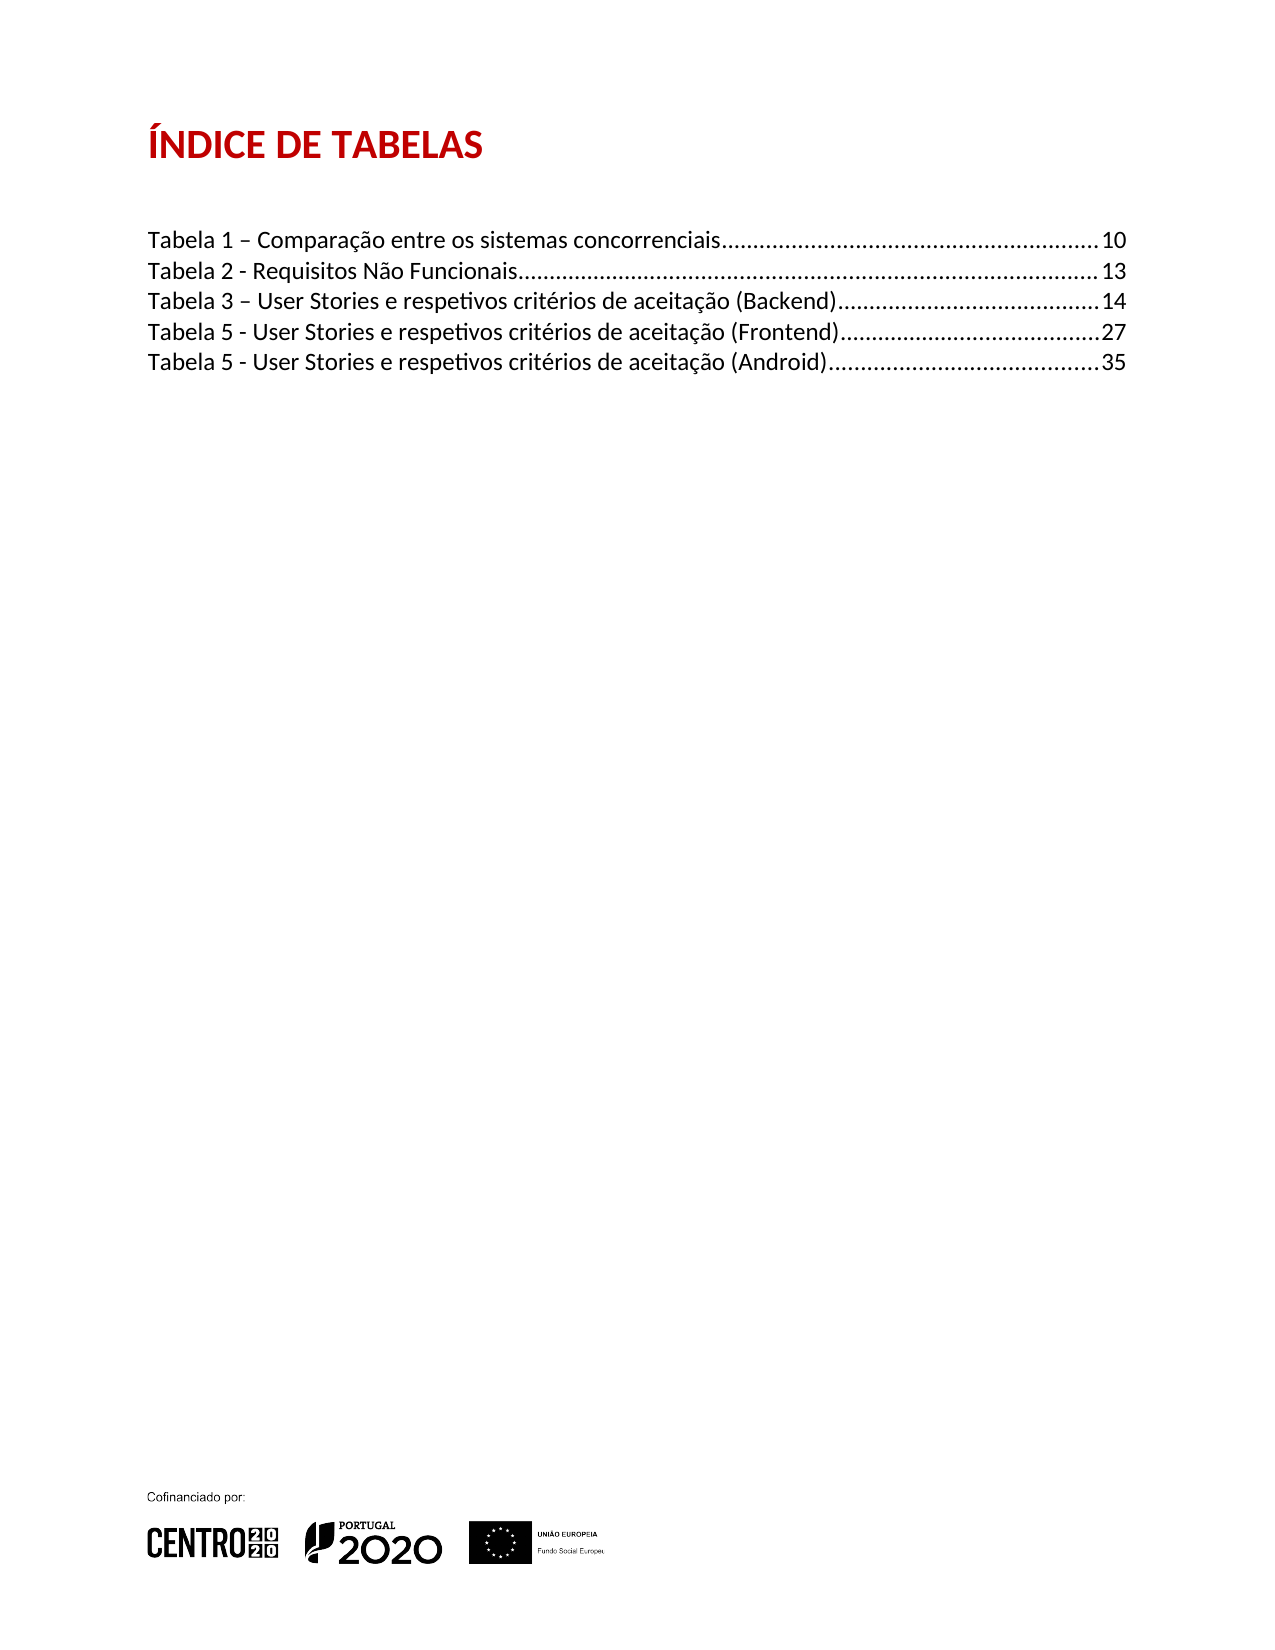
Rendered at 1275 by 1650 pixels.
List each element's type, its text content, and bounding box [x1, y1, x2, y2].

text Tabela 3 – User Stories e respetivos critérios de aceitação (Backend) 14 [148, 286, 1127, 316]
text Índice de tabelas [148, 118, 1127, 169]
text Tabela 1 – Comparação entre os sistemas concorrenciais 10 [148, 224, 1127, 255]
picture [147, 1492, 605, 1564]
text Tabela 5 - User Stories e respetivos critérios de aceitação (Android) 35 [148, 347, 1127, 377]
text Tabela 5 - User Stories e respetivos critérios de aceitação (Frontend) 27 [148, 316, 1127, 347]
text Tabela 2 - Requisitos Não Funcionais 13 [148, 255, 1127, 286]
